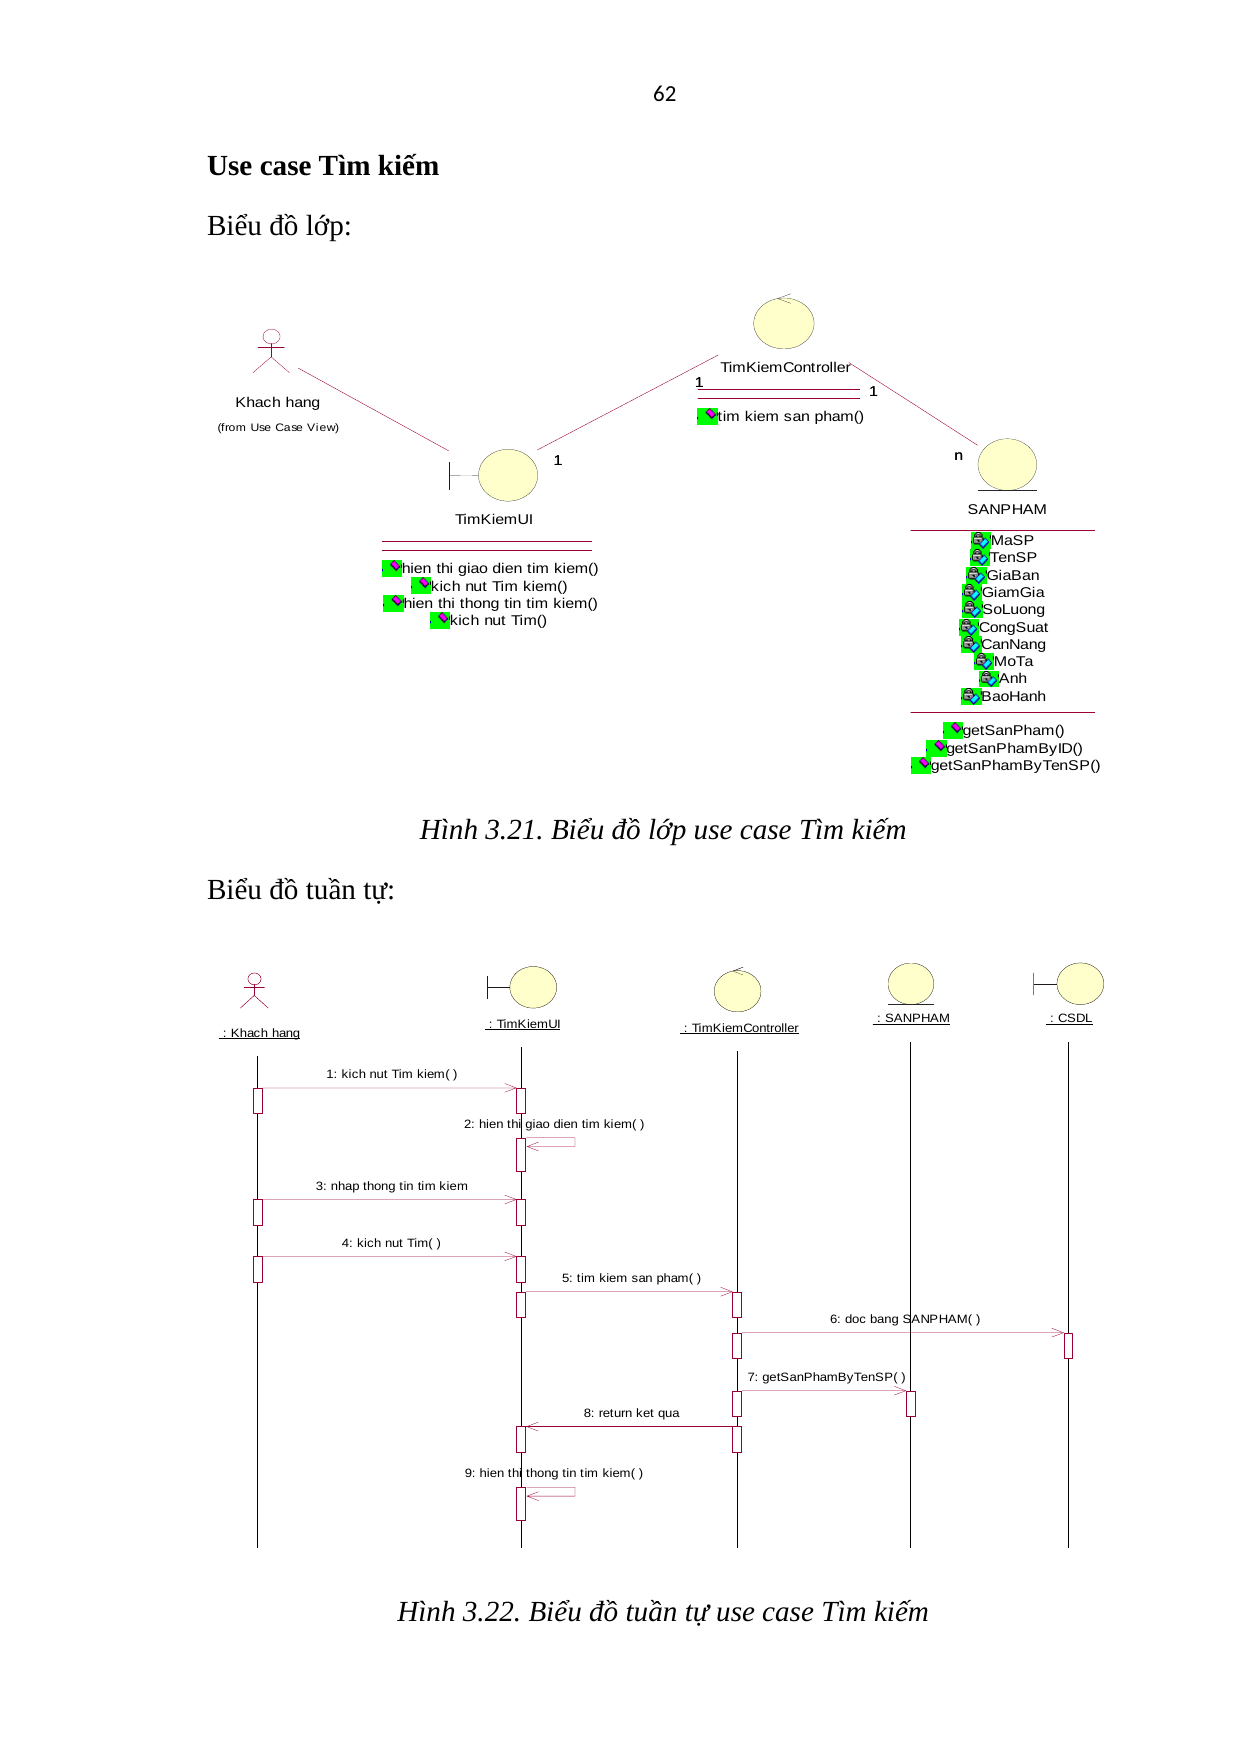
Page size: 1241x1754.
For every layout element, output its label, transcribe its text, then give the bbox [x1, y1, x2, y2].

text Hình 3.22. Biểu đồ tuần tự use case Tìm kiếm [207, 1594, 1122, 1628]
text Biểu đồ tuần tự: [207, 872, 1122, 906]
text Hình 3.21. Biểu đồ lớp use case Tìm kiếm [207, 812, 1122, 846]
text Use case Tìm kiếm [207, 148, 1122, 181]
text Biểu đồ lớp: [207, 208, 1122, 241]
